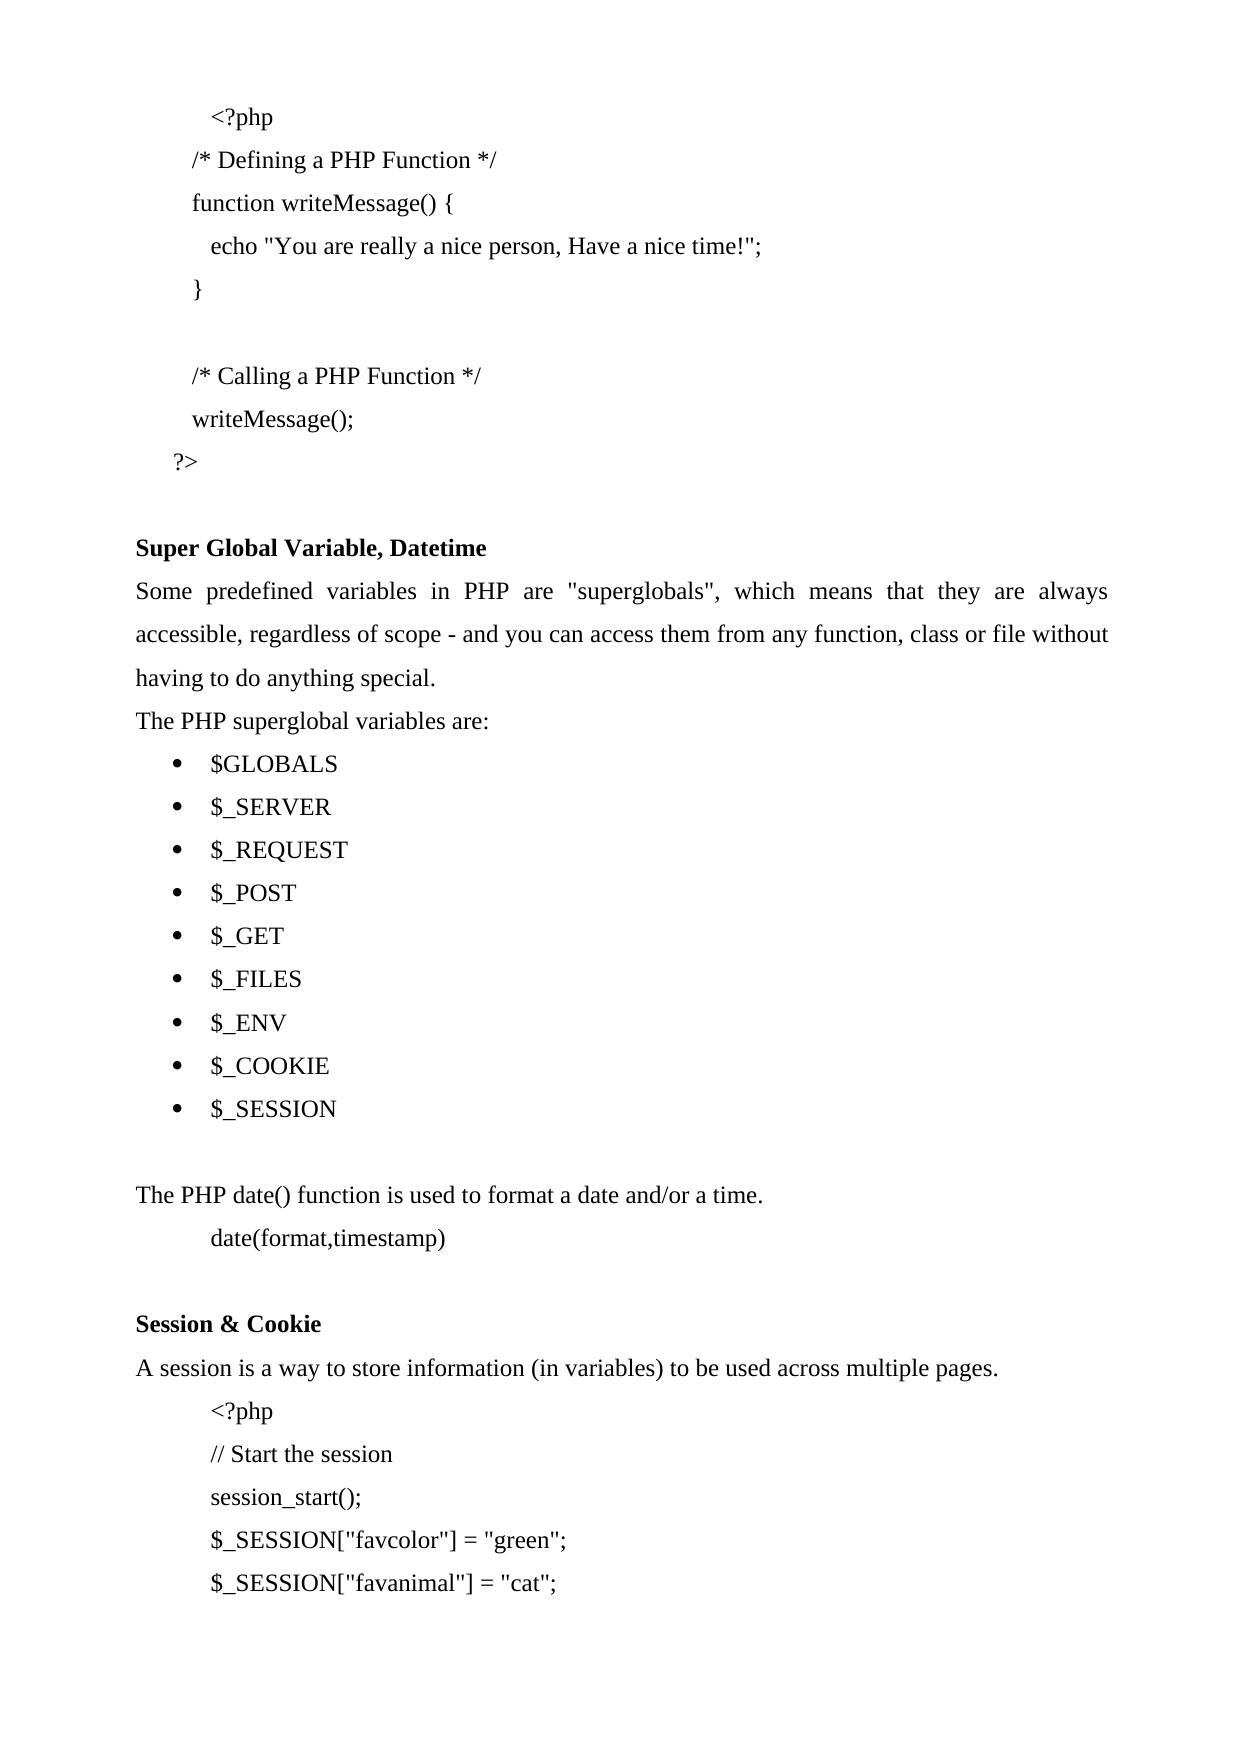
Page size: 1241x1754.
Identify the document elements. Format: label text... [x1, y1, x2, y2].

list $GLOBALS [173, 749, 1109, 778]
list $_GET [173, 921, 1109, 950]
text date(format,timestamp) [135, 1223, 1109, 1252]
text Session & Cookie [135, 1309, 1109, 1338]
text session_start(); [210, 1482, 1109, 1511]
text function writeMessage() { [135, 188, 1109, 217]
text The PHP superglobal variables are: [135, 706, 1109, 734]
list $_REQUEST [173, 835, 1109, 864]
list $_FILES [173, 964, 1109, 993]
text /* Calling a PHP Function */ [135, 361, 1109, 389]
list $_ENV [173, 1008, 1109, 1036]
text $_SESSION["favanimal"] = "cat"; [210, 1568, 1109, 1597]
text A session is a way to store information (in variables) to be used across multiple pages. [135, 1353, 1109, 1381]
text echo "You are really a nice person, Have a nice time!"; [135, 231, 1109, 260]
text <?php [210, 1396, 1109, 1424]
text writeMessage(); [135, 404, 1109, 433]
text ?> [135, 447, 1109, 476]
list $_POST [173, 878, 1109, 907]
text Some predefined variables in PHP are "superglobals", which means that they are always accessible, regardless of scope - and you can access them from any function, class or file without having to do anything special. [135, 576, 1109, 691]
list $_SERVER [173, 792, 1109, 821]
text Super Global Variable, Datetime [135, 533, 1109, 562]
text /* Defining a PHP Function */ [135, 145, 1109, 174]
list $_COOKIE [173, 1051, 1109, 1079]
text The PHP date() function is used to format a date and/or a time. [135, 1180, 1109, 1209]
text // Start the session [210, 1439, 1109, 1468]
text $_SESSION["favcolor"] = "green"; [210, 1525, 1109, 1554]
text <?php [135, 102, 1109, 131]
text } [135, 274, 1109, 303]
list $_SESSION [173, 1094, 1109, 1123]
